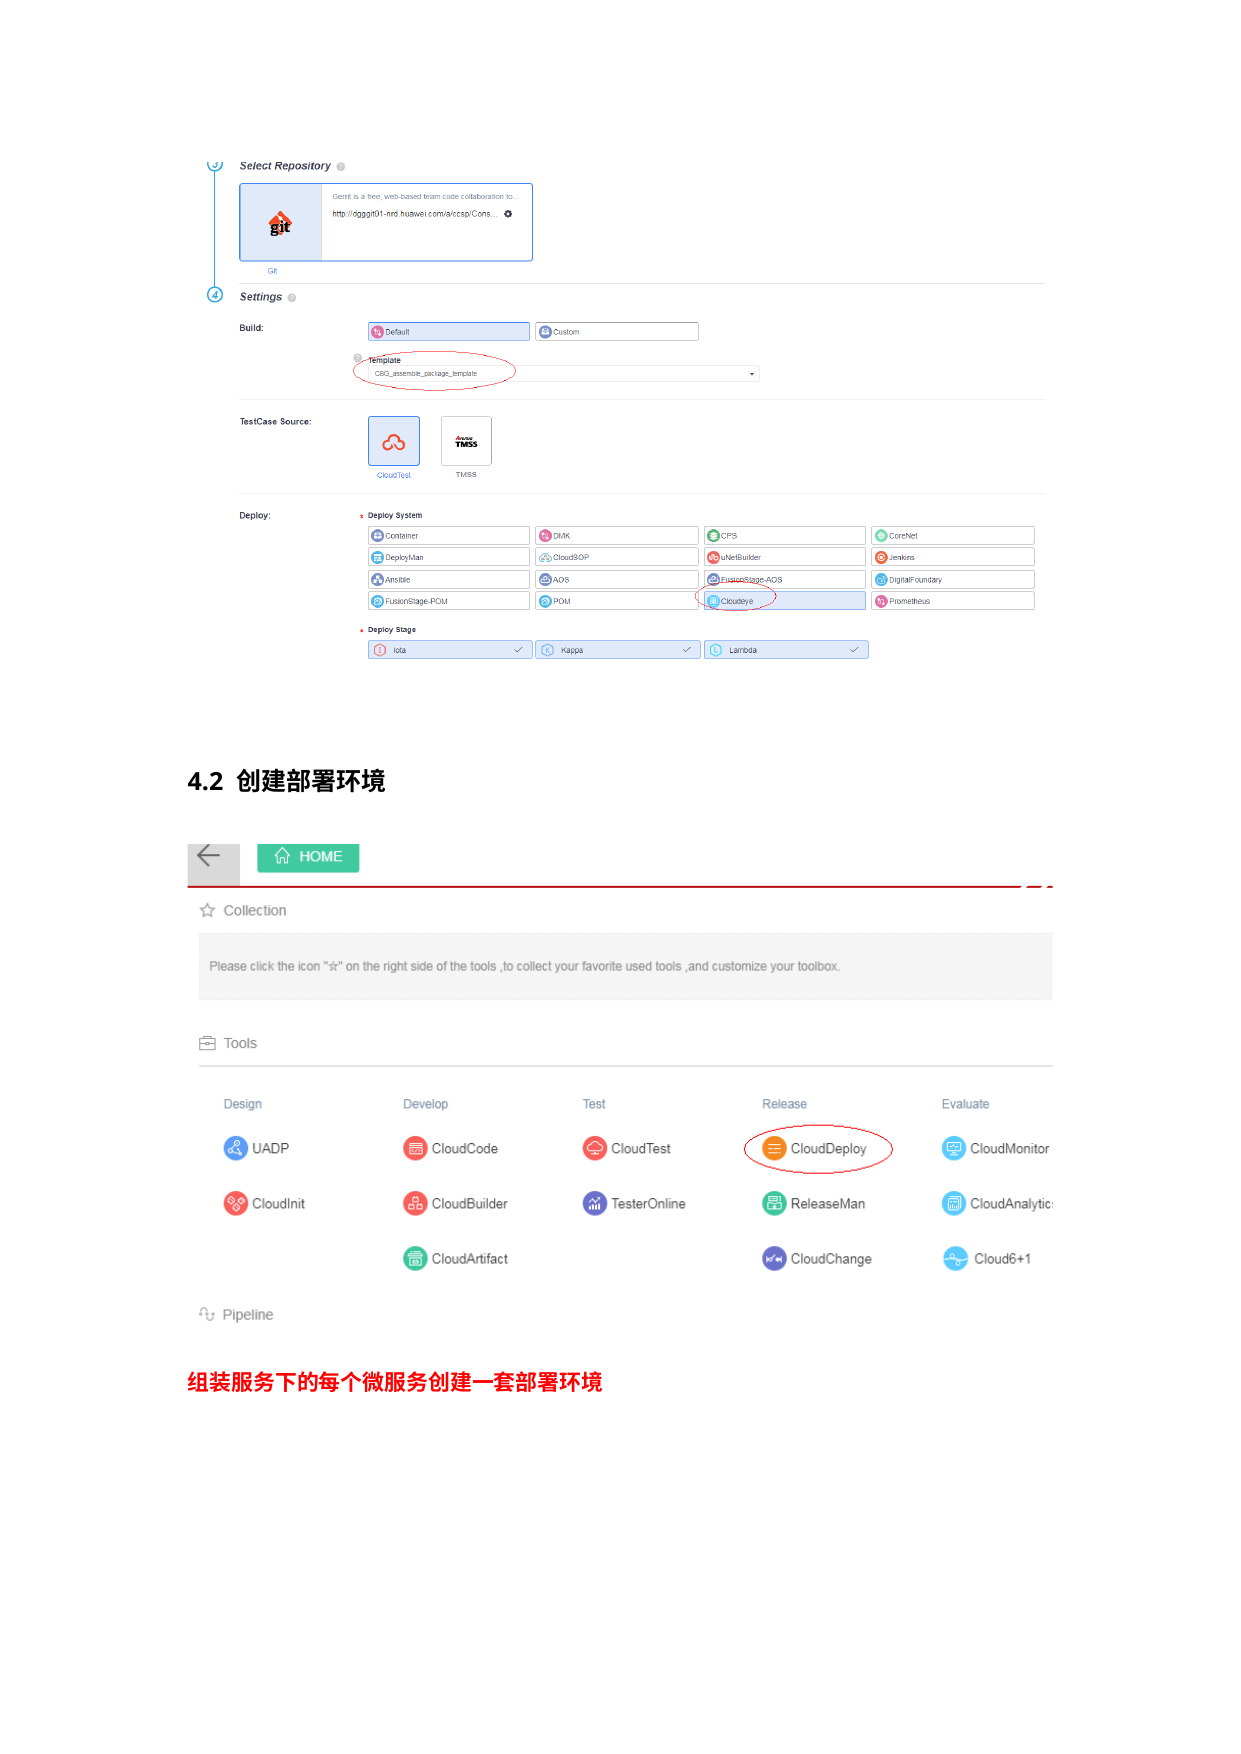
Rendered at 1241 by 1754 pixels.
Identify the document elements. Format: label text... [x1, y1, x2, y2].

text 组装服务下的每个微服务创建一套部署环境 [187, 1364, 1053, 1397]
picture [187, 844, 1053, 1335]
picture [187, 162, 1053, 659]
text 4.2 创建部署环境 [187, 747, 1053, 812]
